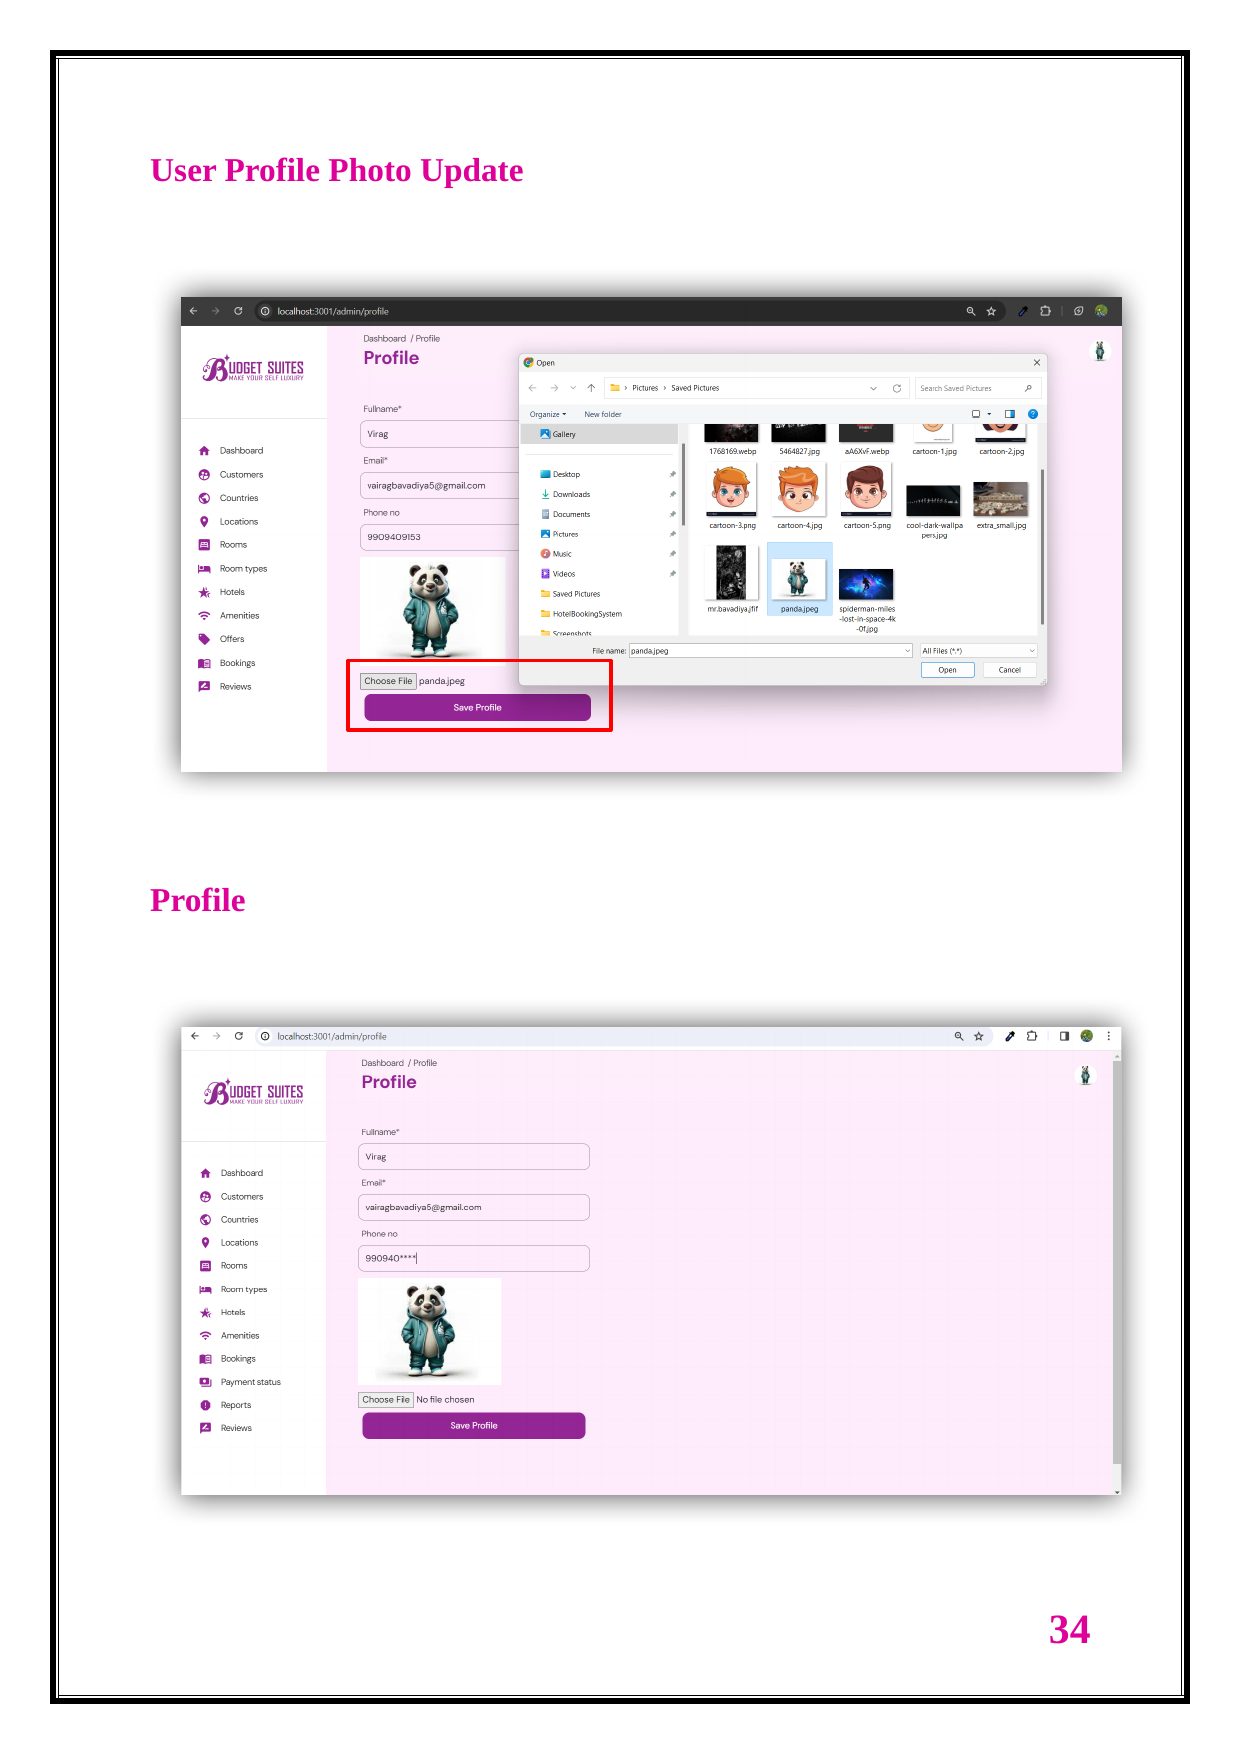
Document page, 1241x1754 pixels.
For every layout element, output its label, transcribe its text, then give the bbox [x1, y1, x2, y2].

picture [181, 1027, 1122, 1495]
text Profile [150, 880, 1090, 919]
picture [181, 297, 1122, 772]
text User Profile Photo Update [150, 150, 1090, 188]
